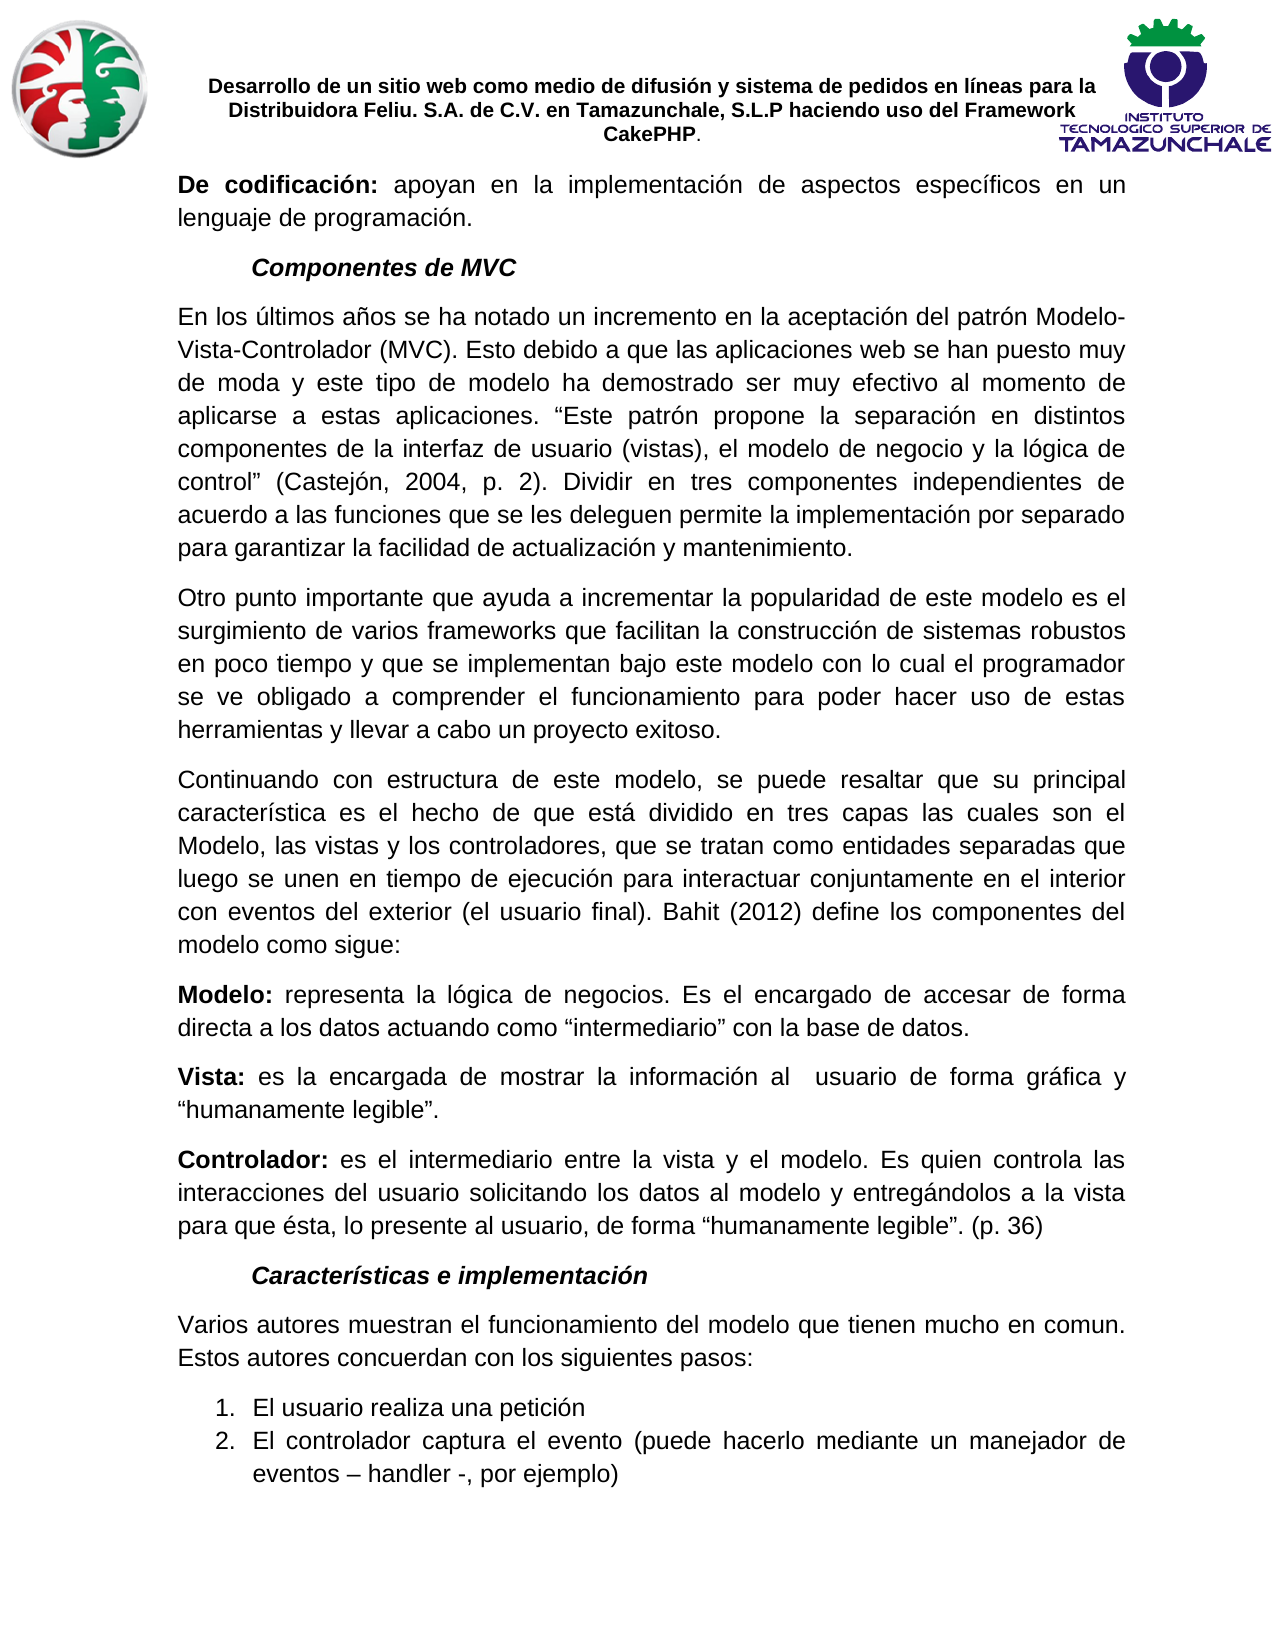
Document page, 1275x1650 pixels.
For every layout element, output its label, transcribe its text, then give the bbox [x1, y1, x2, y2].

text Vista: es la encargada de mostrar la información al usuario de forma gráfica y “humanamente legible”. [177, 1062, 1127, 1124]
text Controlador: es el intermediario entre la vista y el modelo. Es quien controla las interacciones del usuario solicitando los datos al modelo y entregándolos a la vista para que ésta, lo presente al usuario, de forma “humanamente legible”. (p. 36) [177, 1145, 1127, 1240]
text En los últimos años se ha notado un incremento en la aceptación del patrón Modelo-Vista-Controlador (MVC). Esto debido a que las aplicaciones web se han puesto muy de moda y este tipo de modelo ha demostrado ser muy efectivo al momento de aplicarse a estas aplicaciones. “Este patrón propone la separación en distintos componentes de la interfaz de usuario (vistas), el modelo de negocio y la lógica de control” (Castejón, 2004, p. 2). Dividir en tres componentes independientes de acuerdo a las funciones que se les deleguen permite la implementación por separado para garantizar la facilidad de actualización y mantenimiento. [177, 302, 1127, 562]
text Continuando con estructura de este modelo, se puede resaltar que su principal característica es el hecho de que está dividido en tres capas las cuales son el Modelo, las vistas y los controladores, que se tratan como entidades separadas que luego se unen en tiempo de ejecución para interactuar conjuntamente en el interior con eventos del exterior (el usuario final). Bahit (2012) define los componentes del modelo como sigue: [177, 765, 1127, 959]
text Varios autores muestran el funcionamiento del modelo que tienen mucho en comun. Estos autores concuerdan con los siguientes pasos: [177, 1310, 1127, 1372]
list El usuario realiza una petición [215, 1393, 1127, 1422]
subtitle Componentes de MVC [251, 252, 1127, 281]
list El controlador captura el evento (puede hacerlo mediante un manejador de eventos – handler -, por ejemplo) [215, 1426, 1127, 1488]
text Otro punto importante que ayuda a incrementar la popularidad de este modelo es el surgimiento de varios frameworks que facilitan la construcción de sistemas robustos en poco tiempo y que se implementan bajo este modelo con lo cual el programador se ve obligado a comprender el funcionamiento para poder hacer uso de estas herramientas y llevar a cabo un proyecto exitoso. [177, 583, 1127, 744]
subtitle Características e implementación [251, 1261, 1127, 1289]
text De codificación: apoyan en la implementación de aspectos específicos en un lenguaje de programación. [177, 170, 1127, 232]
picture [7, 16, 152, 163]
text Modelo: representa la lógica de negocios. Es el encargado de accesar de forma directa a los datos actuando como “intermediario” con la base de datos. [177, 979, 1127, 1041]
